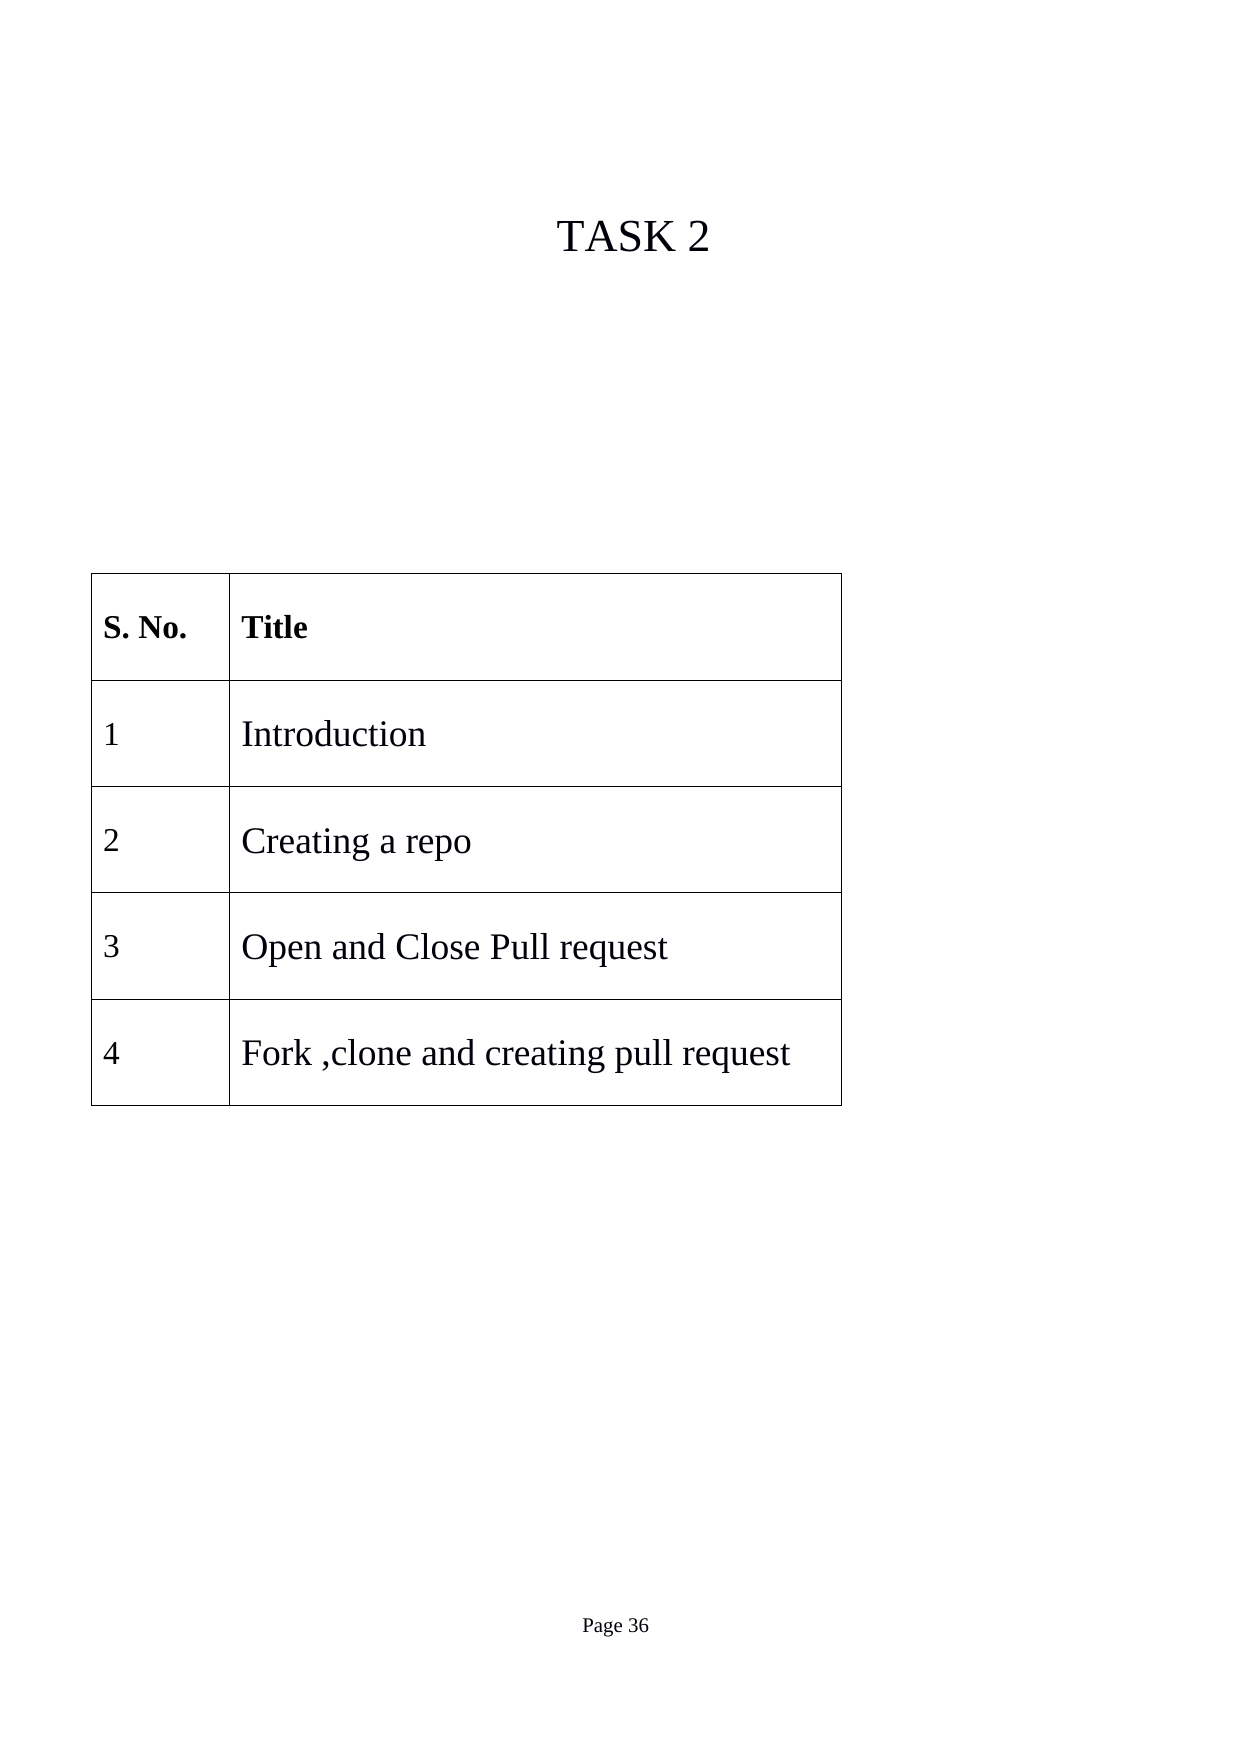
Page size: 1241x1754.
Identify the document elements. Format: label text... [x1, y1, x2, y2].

table_cell Open and Close Pull request [230, 893, 841, 999]
table_cell Fork ,clone and creating pull request [230, 1000, 841, 1105]
table_header S. No. [92, 574, 229, 679]
table_cell Introduction [230, 681, 841, 786]
table_cell 1 [92, 681, 229, 786]
table_cell 2 [92, 787, 229, 892]
text TASK 2 [103, 209, 1122, 262]
table_cell Creating a repo [230, 787, 841, 892]
table_cell 3 [92, 893, 229, 999]
table_header Title [230, 574, 841, 679]
table_cell 4 [92, 1000, 229, 1105]
